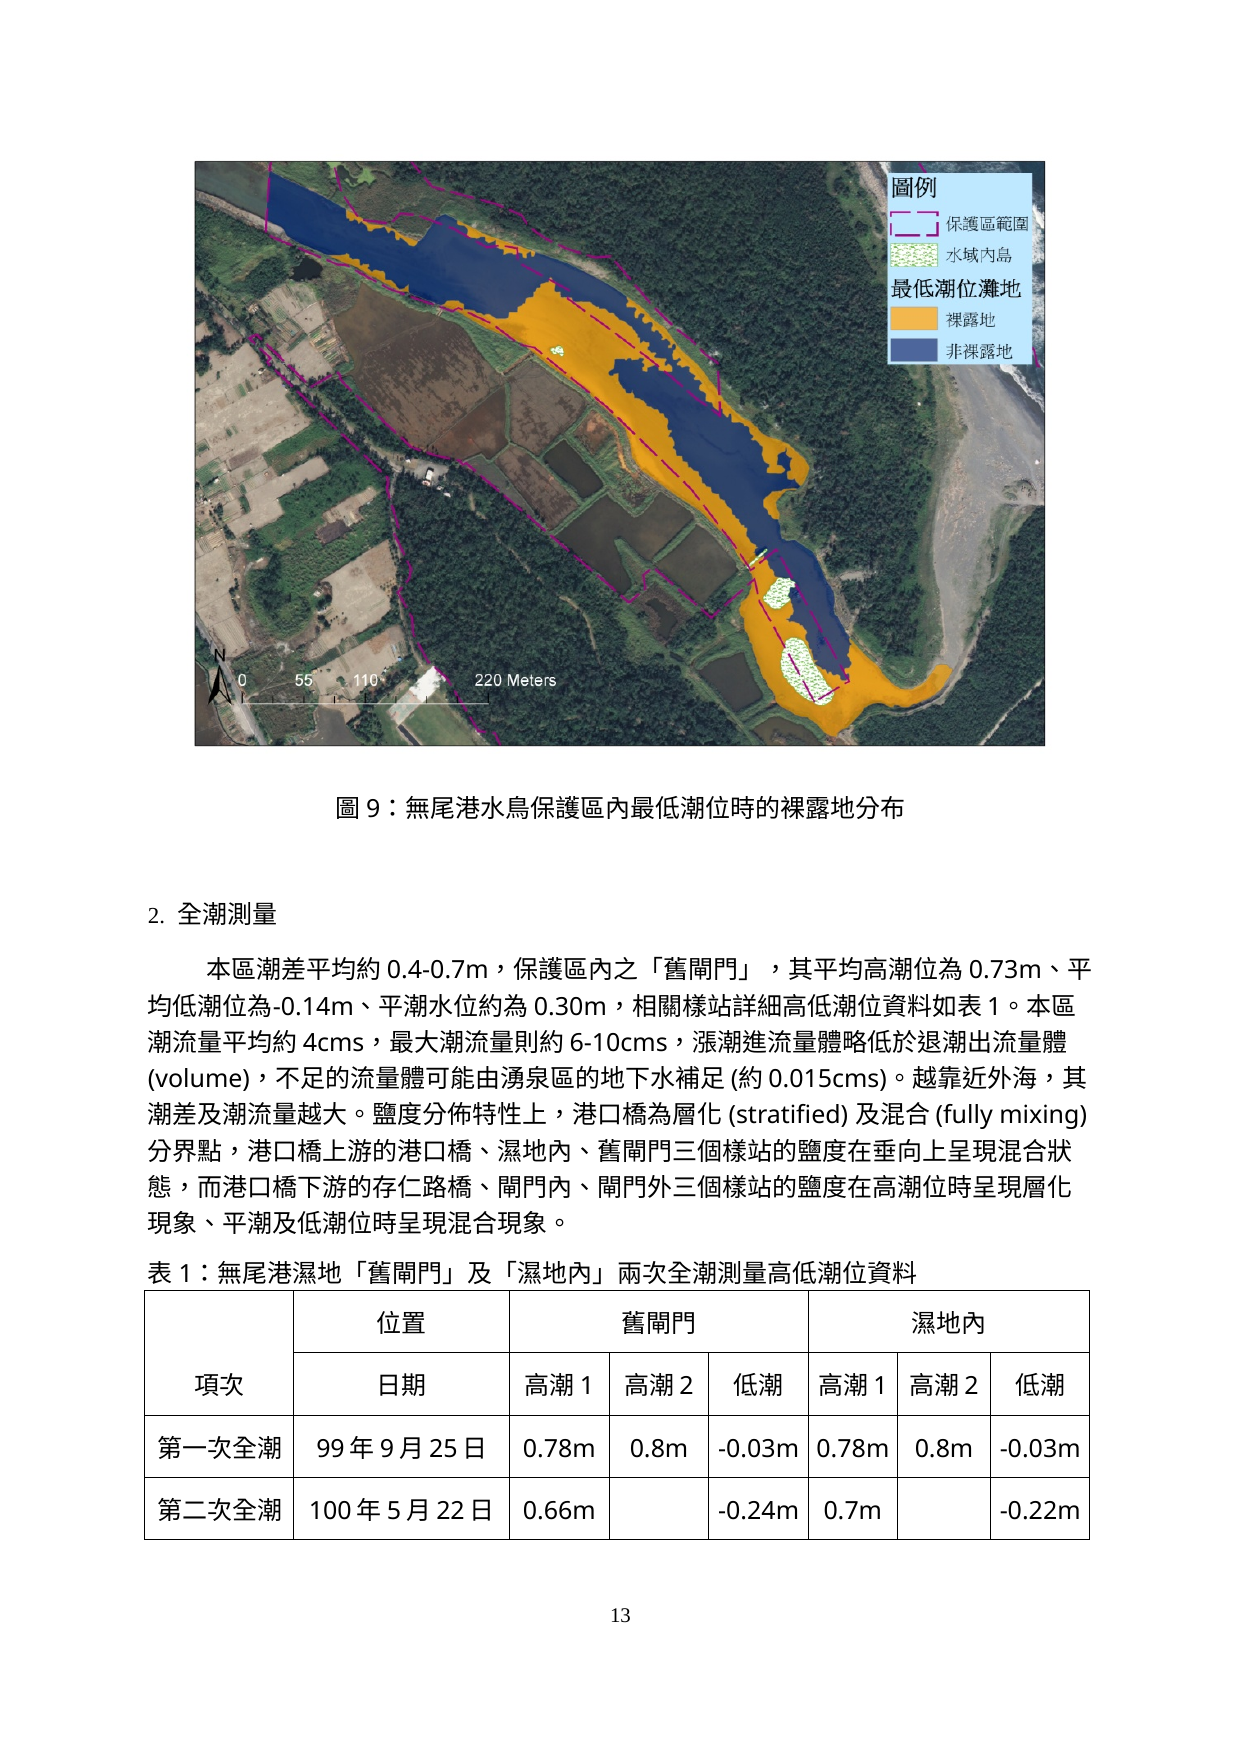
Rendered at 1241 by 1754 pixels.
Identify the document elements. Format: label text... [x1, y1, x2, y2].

table_header 濕地內 [809, 1291, 1089, 1352]
table_cell [610, 1478, 708, 1539]
text 本區潮差平均約0.4-0.7m，保護區內之「舊閘門」，其平均高潮位為0.73m、平均低潮位為-0.14m、平潮水位約為0.30m，相關樣站詳細高低潮位資料如表1。本區潮流量平均約4cms，最大潮流量則約6-10cms，漲潮進流量體略低於退潮出流量體 (volume)，不足的流量體可能由湧泉區的地下水補足 (約0.015cms)。越靠近外海，其潮差及潮流量越大。鹽度分佈特性上，港口橋為層化 (stratified) 及混合 (fully mixing) 分界點，港口橋上游的港口橋、濕地內、舊閘門三個樣站的鹽度在垂向上呈現混合狀態，而港口橋下游的存仁路橋、閘門內、閘門外三個樣站的鹽度在高潮位時呈現層化現象、平潮及低潮位時呈現混合現象。 [148, 950, 1092, 1240]
table_cell 第二次全潮 [145, 1478, 293, 1539]
table_cell 99年9月25日 [294, 1416, 509, 1477]
table_cell 低潮 [709, 1353, 808, 1414]
table_cell -0.03m [709, 1416, 808, 1477]
table_cell 0.8m [610, 1416, 708, 1477]
list 全潮測量 [148, 894, 1092, 931]
table_cell 第一次全潮 [145, 1416, 293, 1477]
table_cell 高潮1 [510, 1353, 609, 1414]
table_cell 高潮2 [898, 1353, 990, 1414]
table_cell 0.8m [898, 1416, 990, 1477]
text 圖 9：無尾港水鳥保護區內最低潮位時的裸露地分布 [148, 787, 1092, 825]
table_cell 低潮 [991, 1353, 1089, 1414]
table_cell -0.22m [991, 1478, 1089, 1539]
table_cell [898, 1478, 990, 1539]
table_header 舊閘門 [510, 1291, 808, 1352]
table_cell -0.24m [709, 1478, 808, 1539]
table_cell 高潮1 [809, 1353, 897, 1414]
table_cell 日期 [294, 1353, 509, 1414]
table_cell -0.03m [991, 1416, 1089, 1477]
table_cell 高潮2 [610, 1353, 708, 1414]
table_cell 0.78m [809, 1416, 897, 1477]
table_cell 0.7m [809, 1478, 897, 1539]
table_header 項次 [145, 1291, 293, 1414]
text 表 1：無尾港濕地「舊閘門」及「濕地內」兩次全潮測量高低潮位資料 [148, 1252, 1092, 1290]
picture [186, 150, 1054, 754]
table_cell 0.66m [510, 1478, 609, 1539]
table_header 位置 [294, 1291, 509, 1352]
table_cell 100年5月22日 [294, 1478, 509, 1539]
table_cell 0.78m [510, 1416, 609, 1477]
